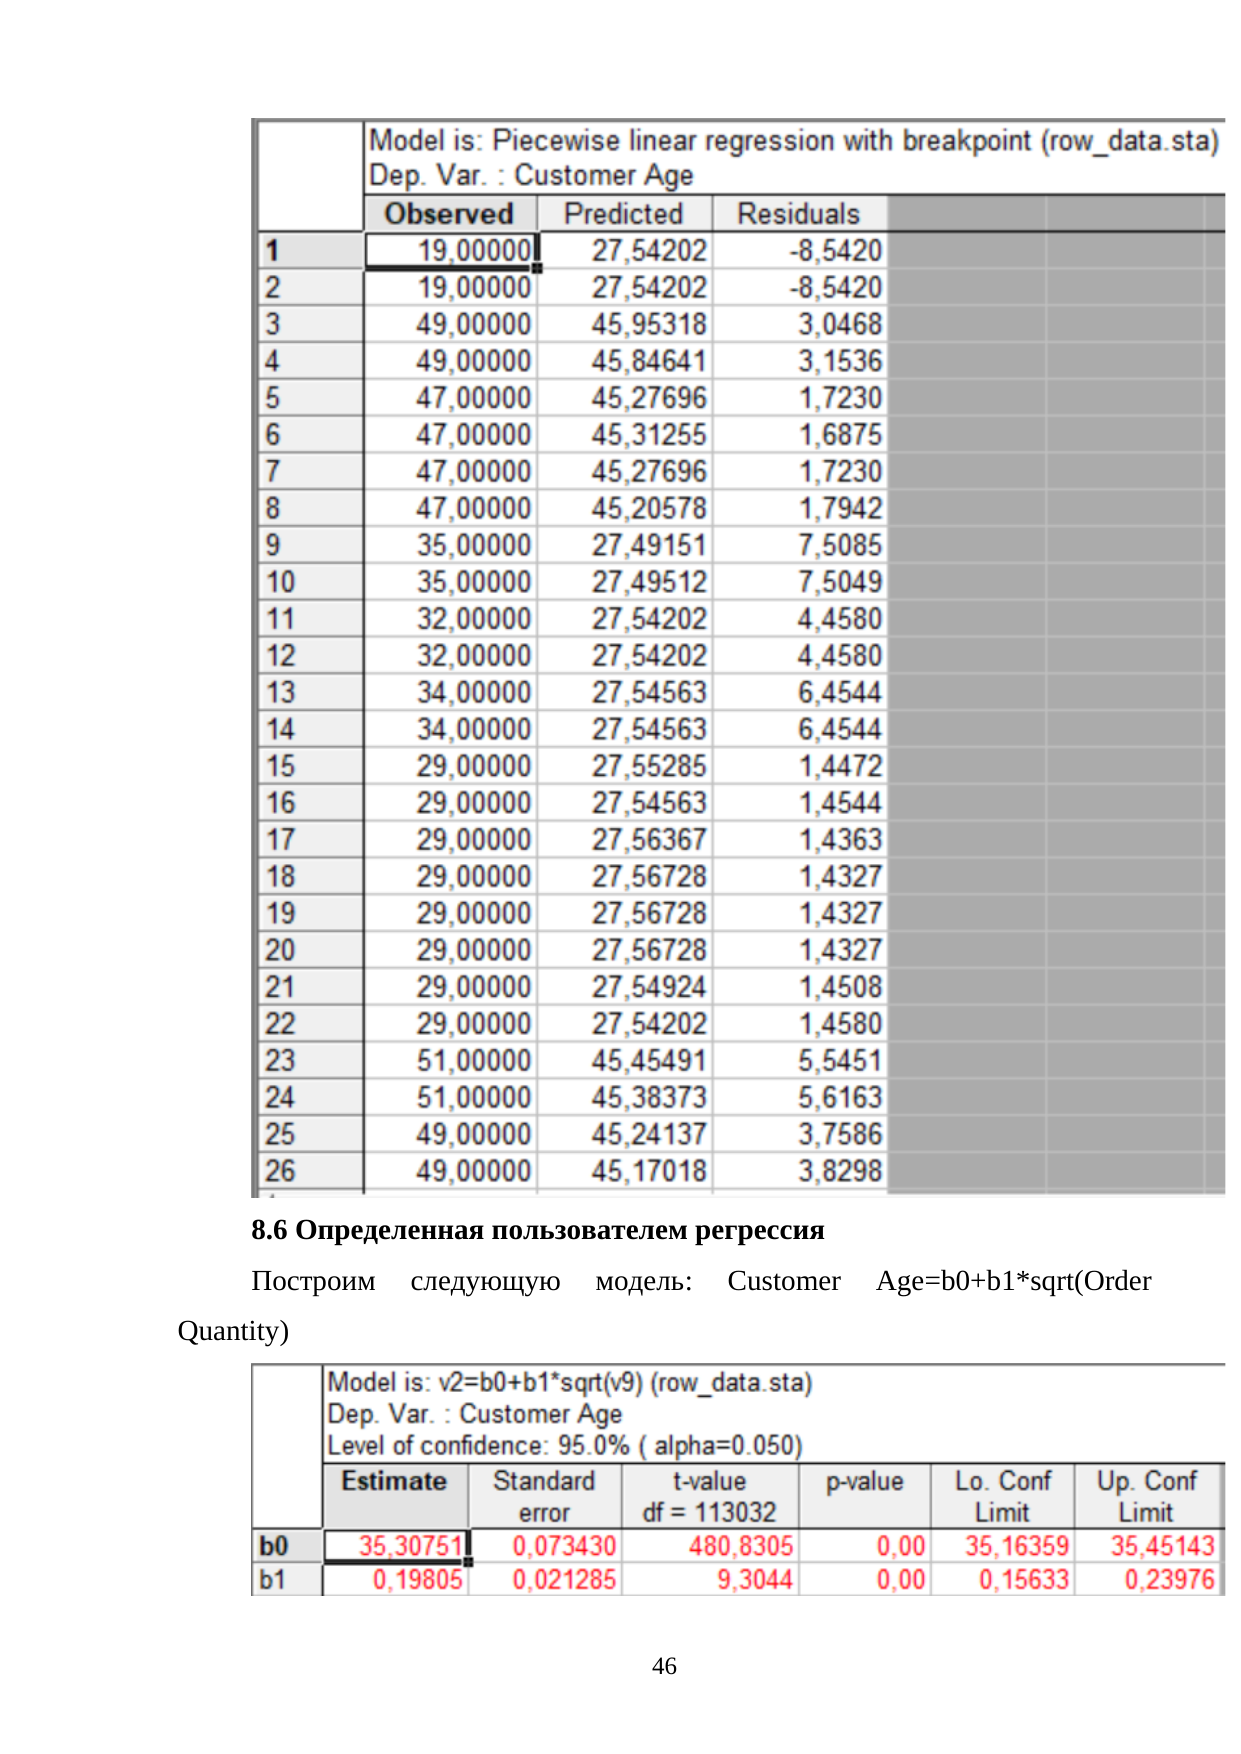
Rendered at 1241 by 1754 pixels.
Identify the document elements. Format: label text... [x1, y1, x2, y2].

picture [251, 1363, 1226, 1596]
text 8.6 Определенная пользователем регрессия [177, 1212, 1152, 1246]
picture [251, 118, 1226, 1198]
text Построим следующую модель: Customer Age=b0+b1*sqrt(Order Quantity) [177, 1263, 1152, 1346]
